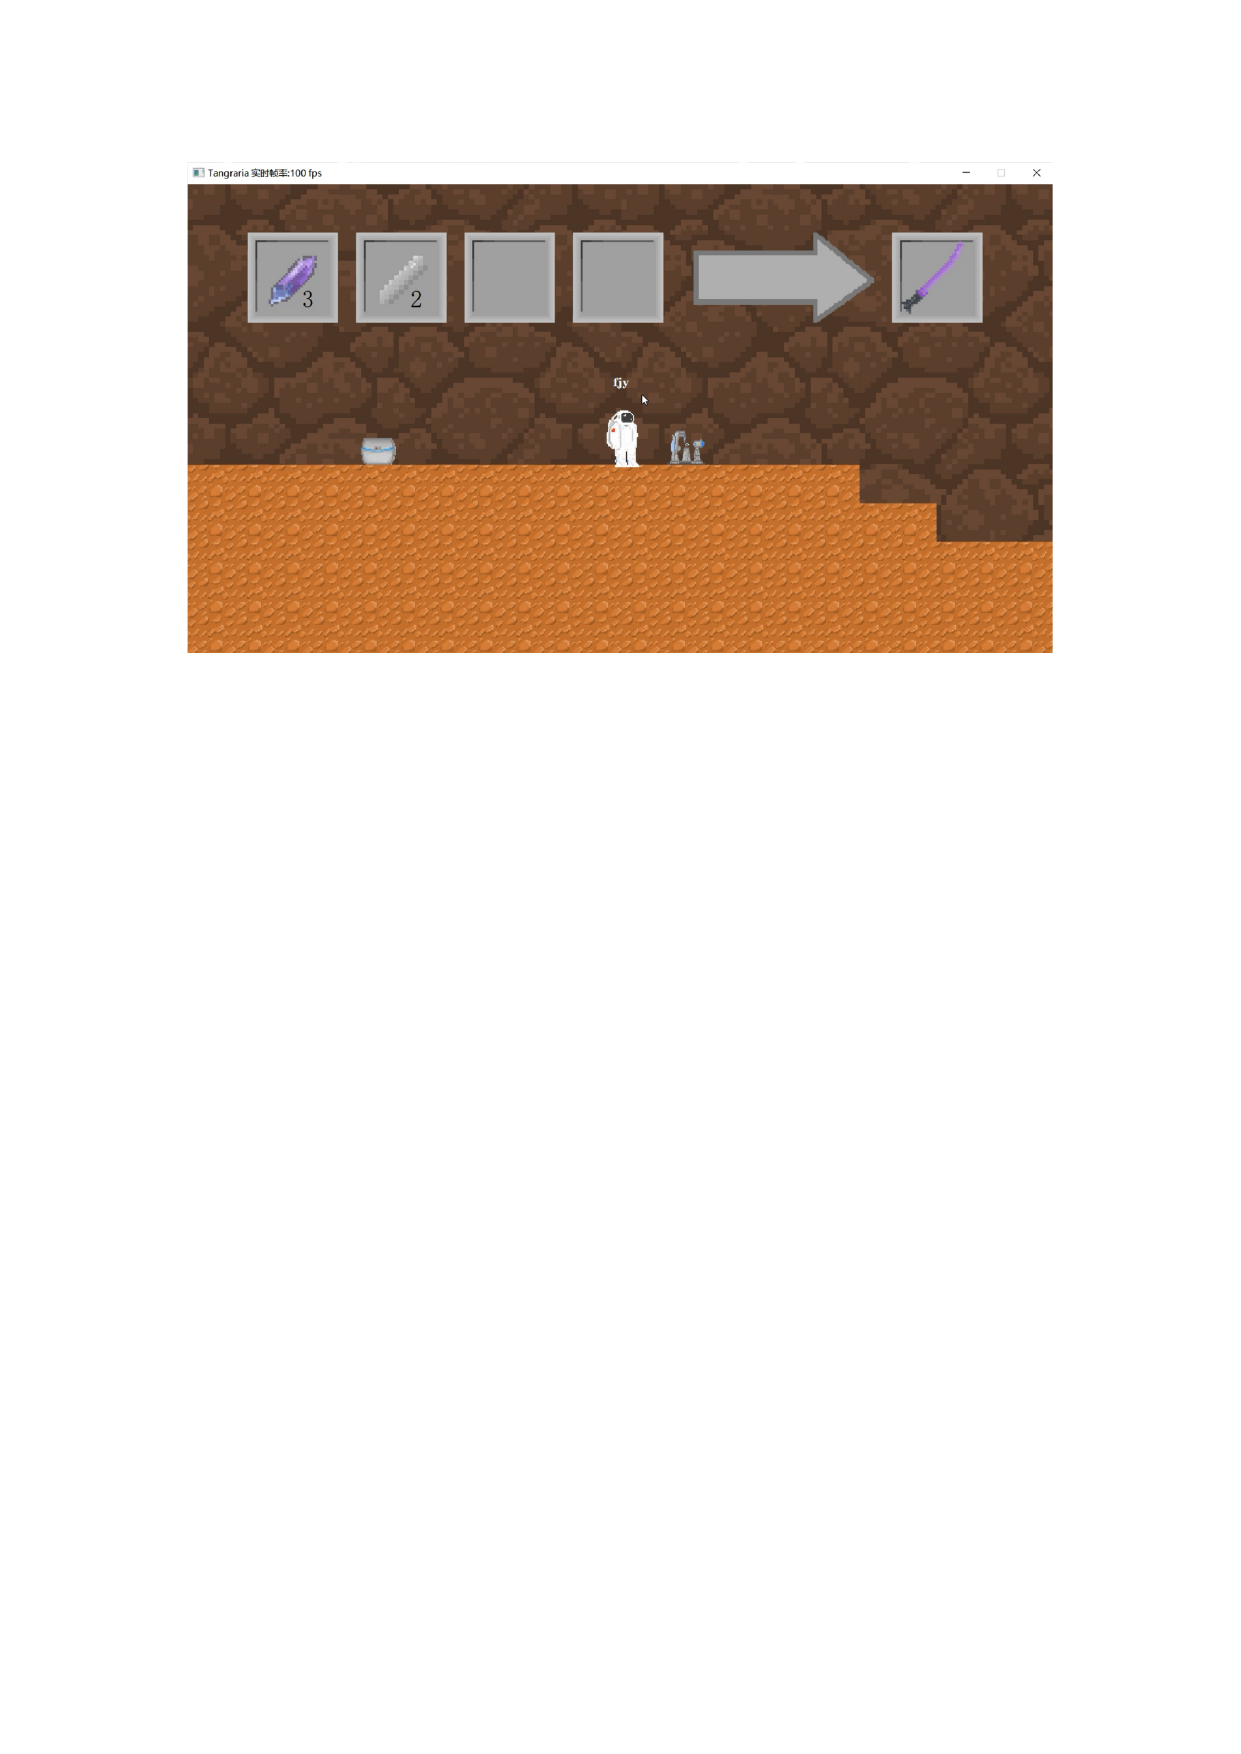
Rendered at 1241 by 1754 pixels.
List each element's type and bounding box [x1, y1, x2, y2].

picture [187, 162, 1053, 653]
